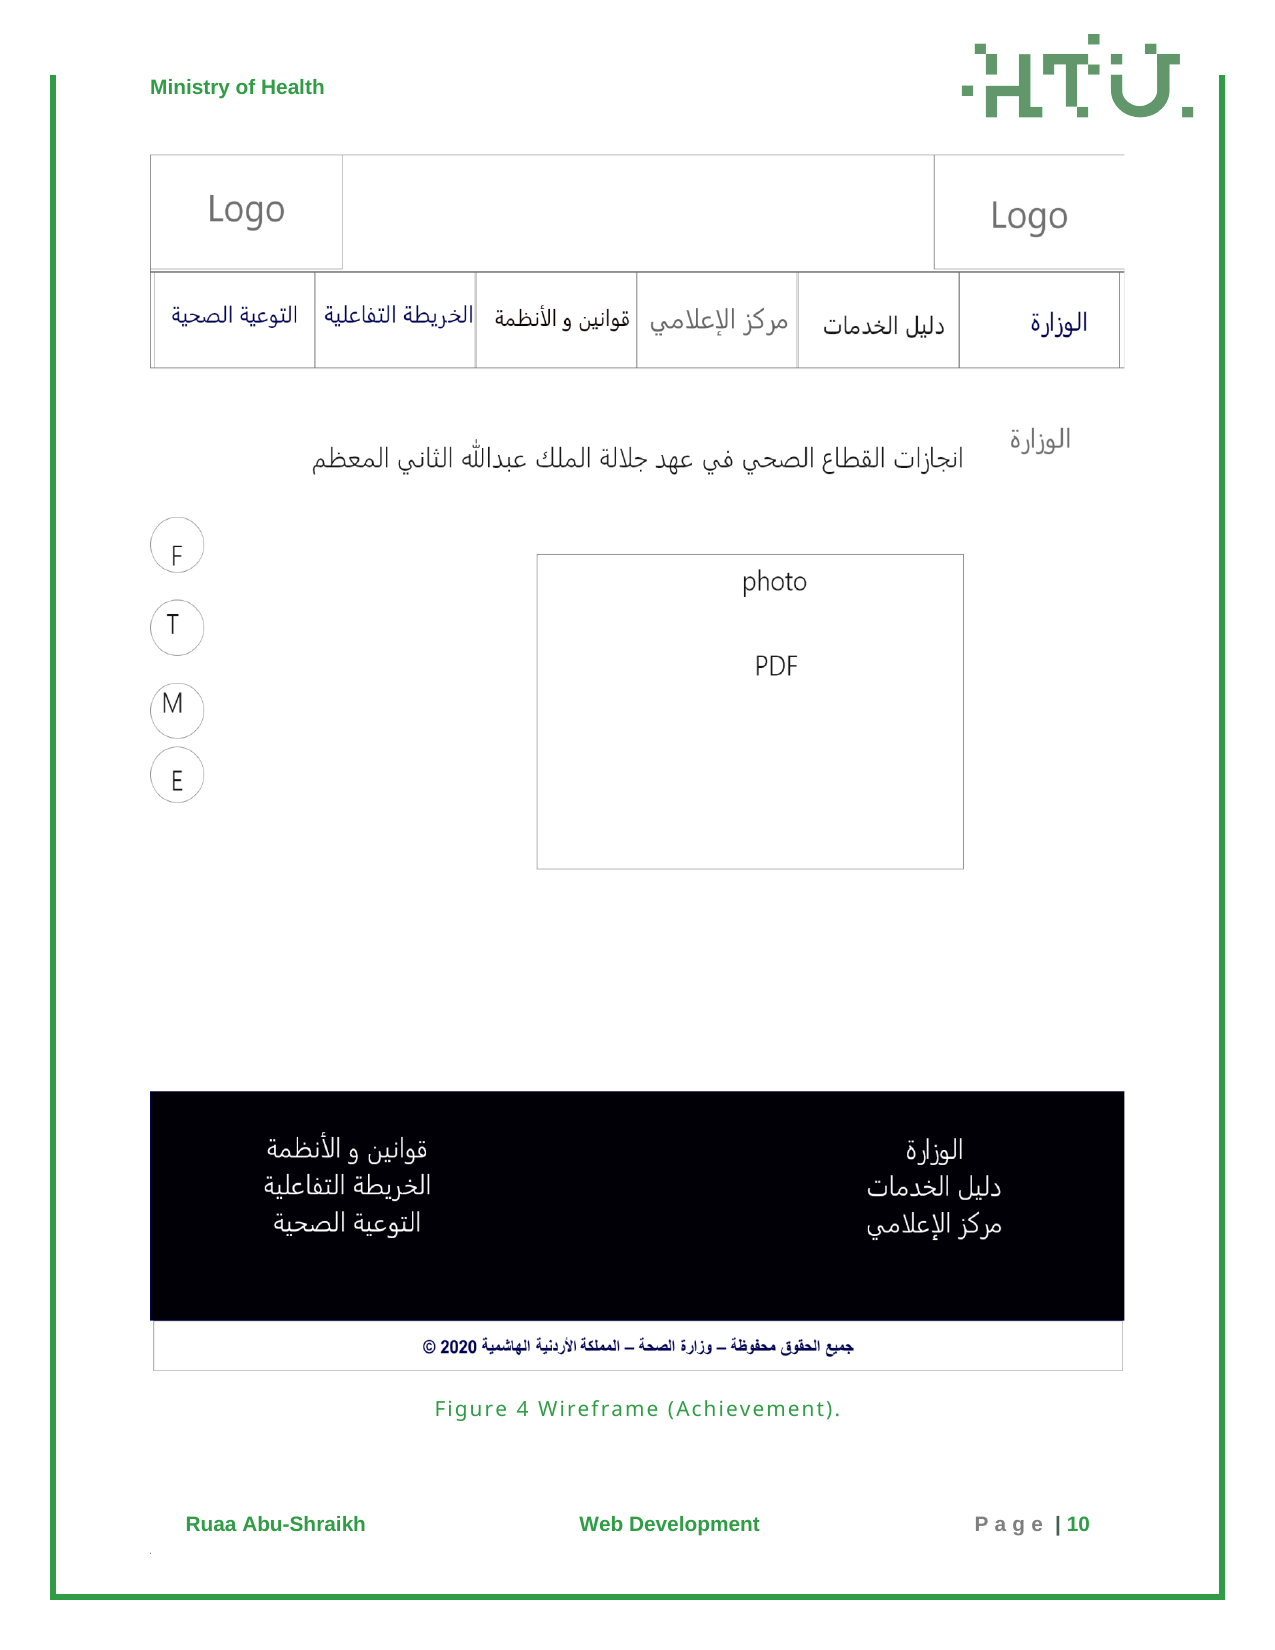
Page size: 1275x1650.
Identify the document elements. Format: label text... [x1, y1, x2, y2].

picture [150, 150, 1125, 1371]
subtitle Figure 4 Wireframe (Achievement). [150, 1394, 1125, 1423]
